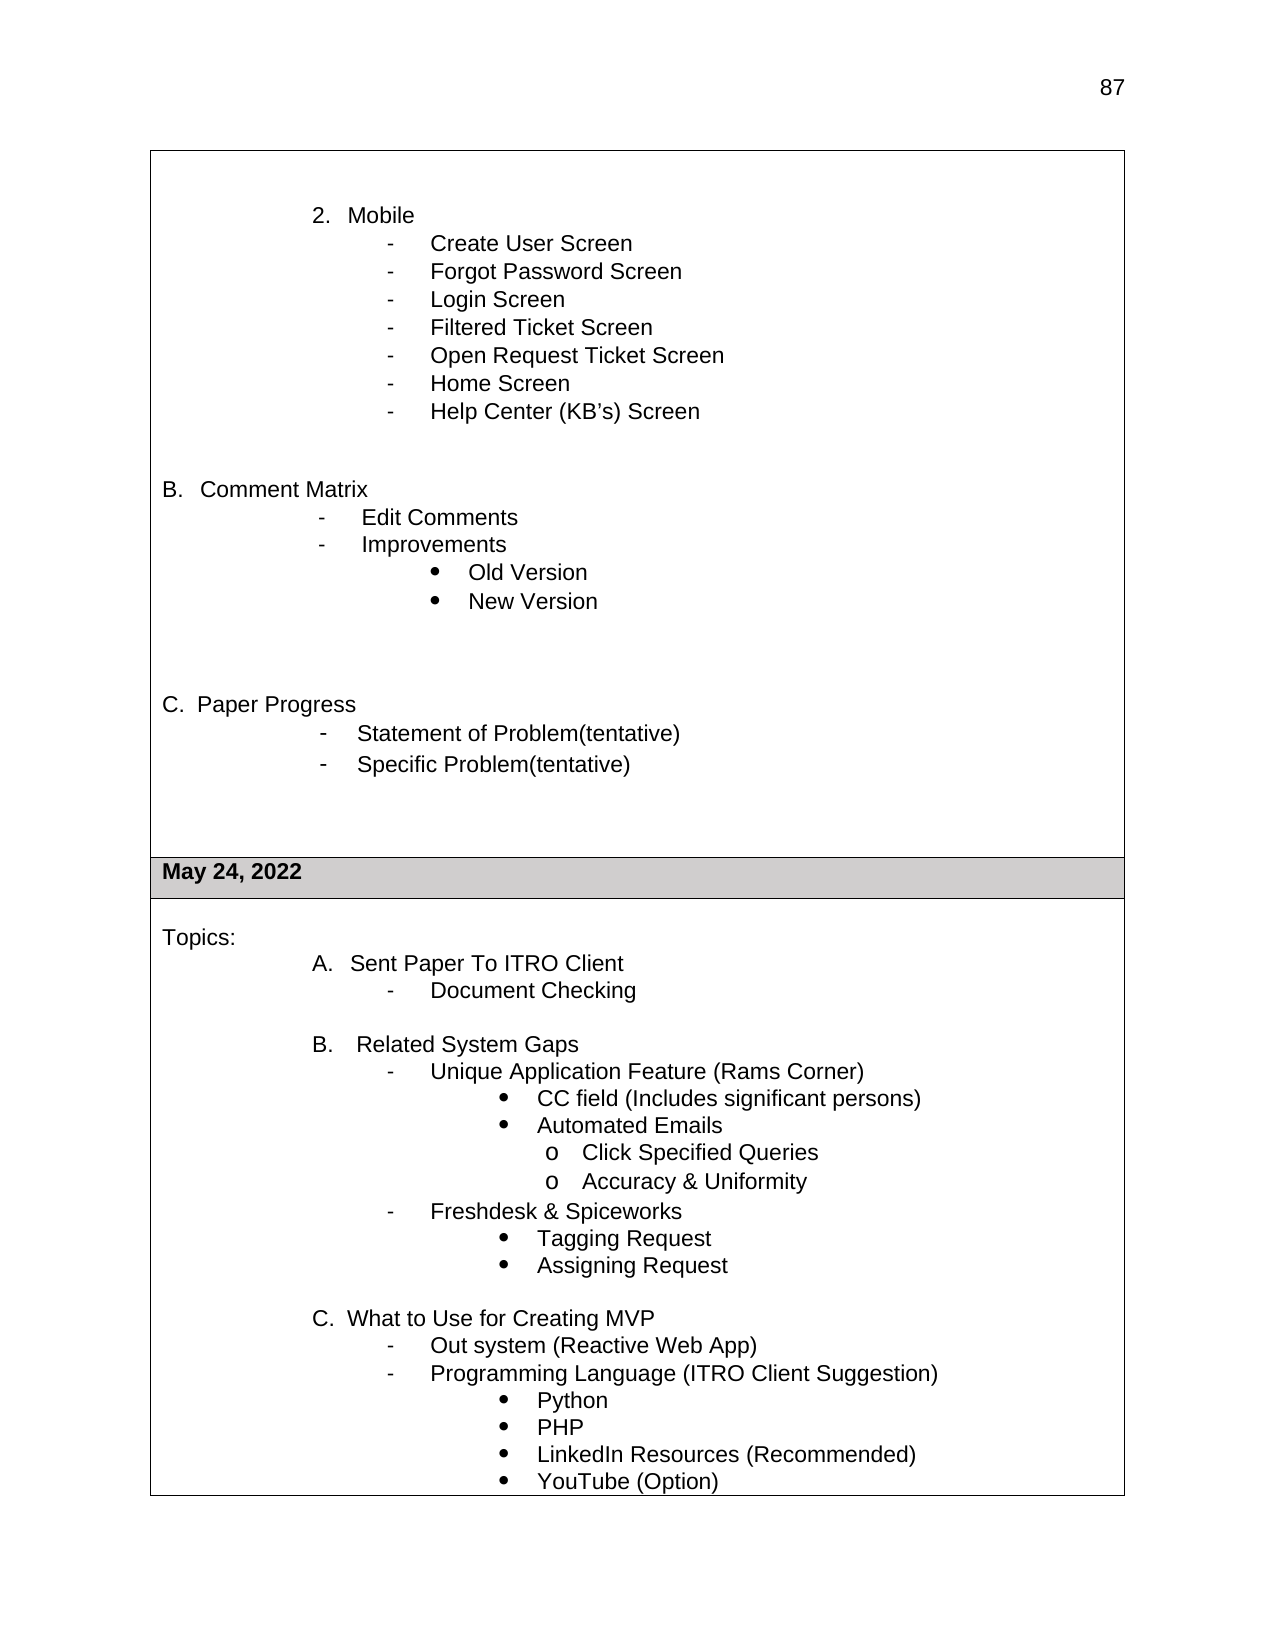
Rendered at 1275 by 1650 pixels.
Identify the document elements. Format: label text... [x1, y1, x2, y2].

table_cell May 24, 2022 [151, 858, 1124, 898]
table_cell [151, 899, 1124, 1495]
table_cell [151, 151, 1124, 857]
